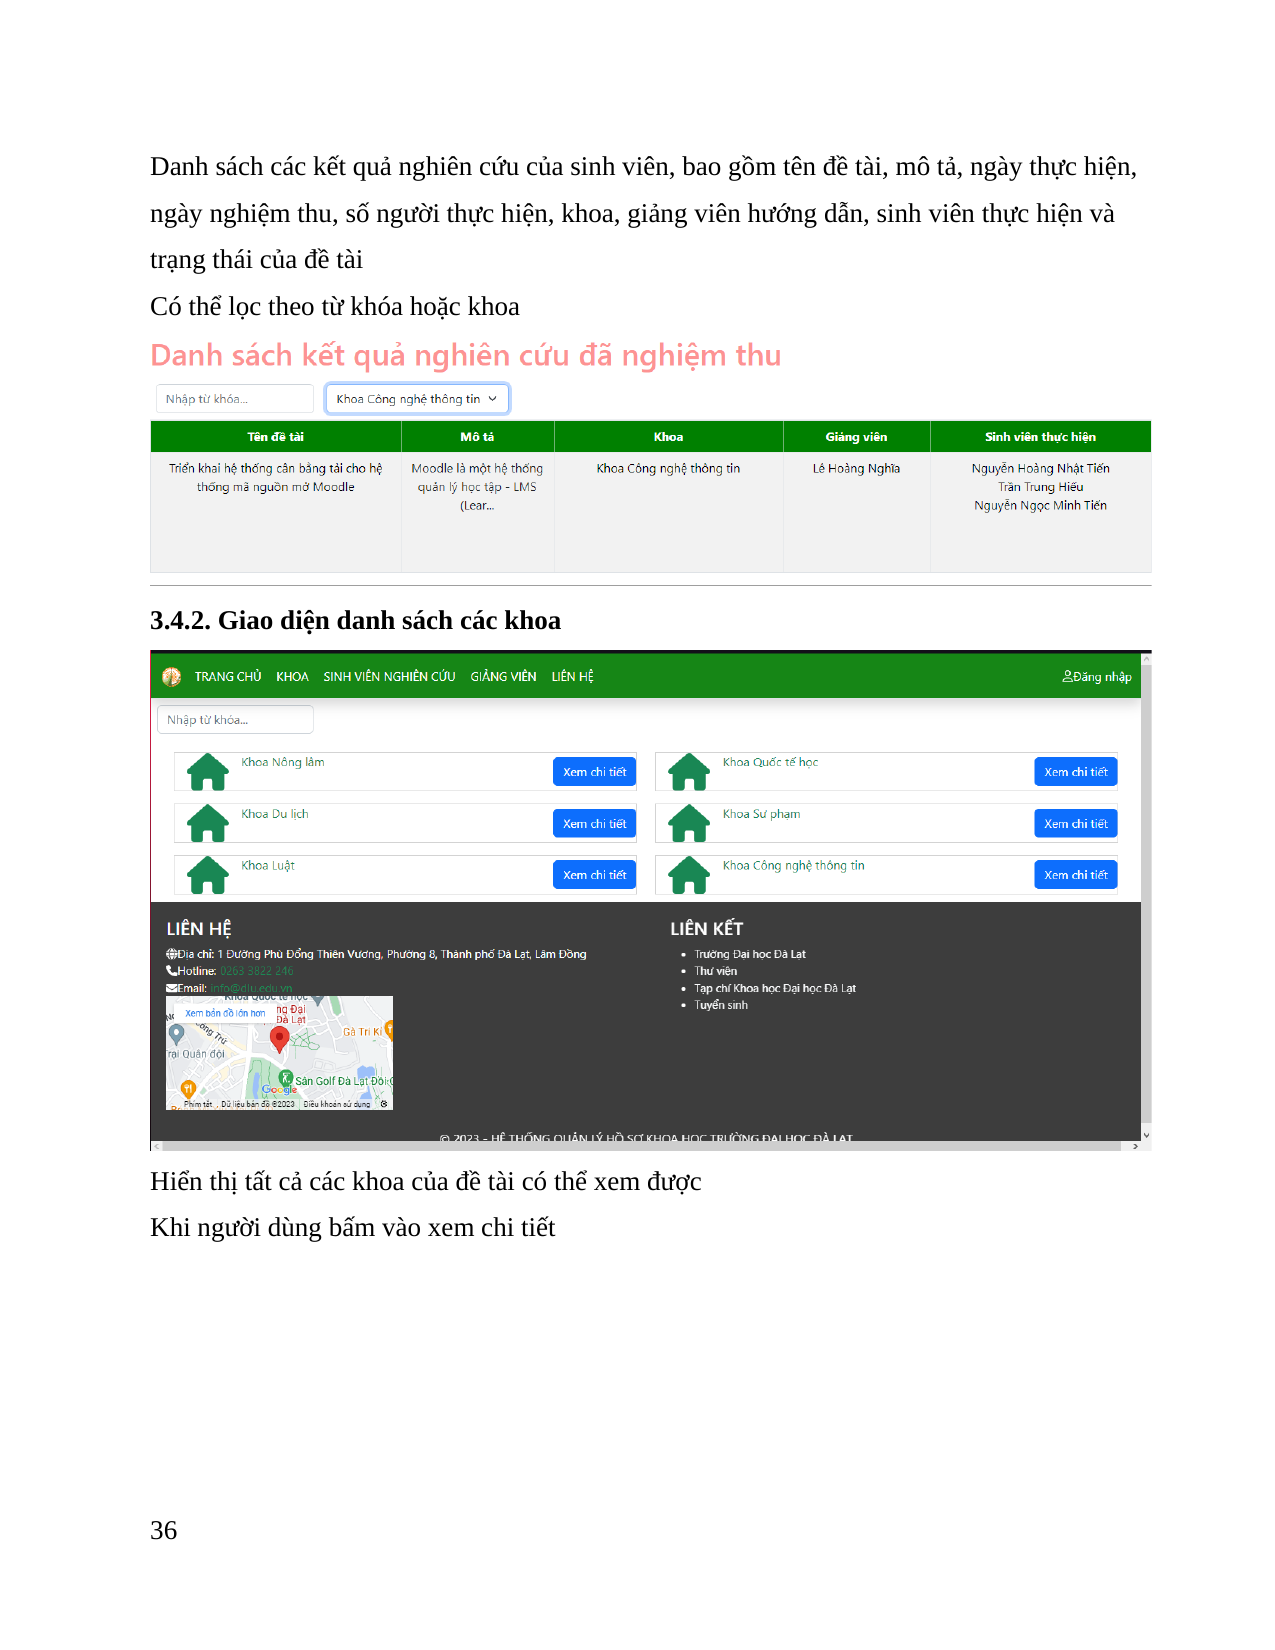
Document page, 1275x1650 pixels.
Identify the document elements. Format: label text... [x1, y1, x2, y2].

subtitle 3.4.2. Giao diện danh sách các khoa [150, 604, 1152, 635]
text Hiển thị tất cả các khoa của đề tài có thể xem được [150, 1165, 1152, 1196]
text Danh sách các kết quả nghiên cứu của sinh viên, bao gồm tên đề tài, mô tả, ngày thực hiện, ngày nghiệm thu, số người thực hiện, khoa, giảng viên hướng dẫn, sinh viên thực hiện và trạng thái của đề tài [150, 150, 1152, 274]
picture [150, 336, 1152, 586]
picture [150, 650, 1152, 1151]
text Khi người dùng bấm vào xem chi tiết [150, 1212, 1152, 1243]
text Có thể lọc theo từ khóa hoặc khoa [150, 290, 1152, 321]
